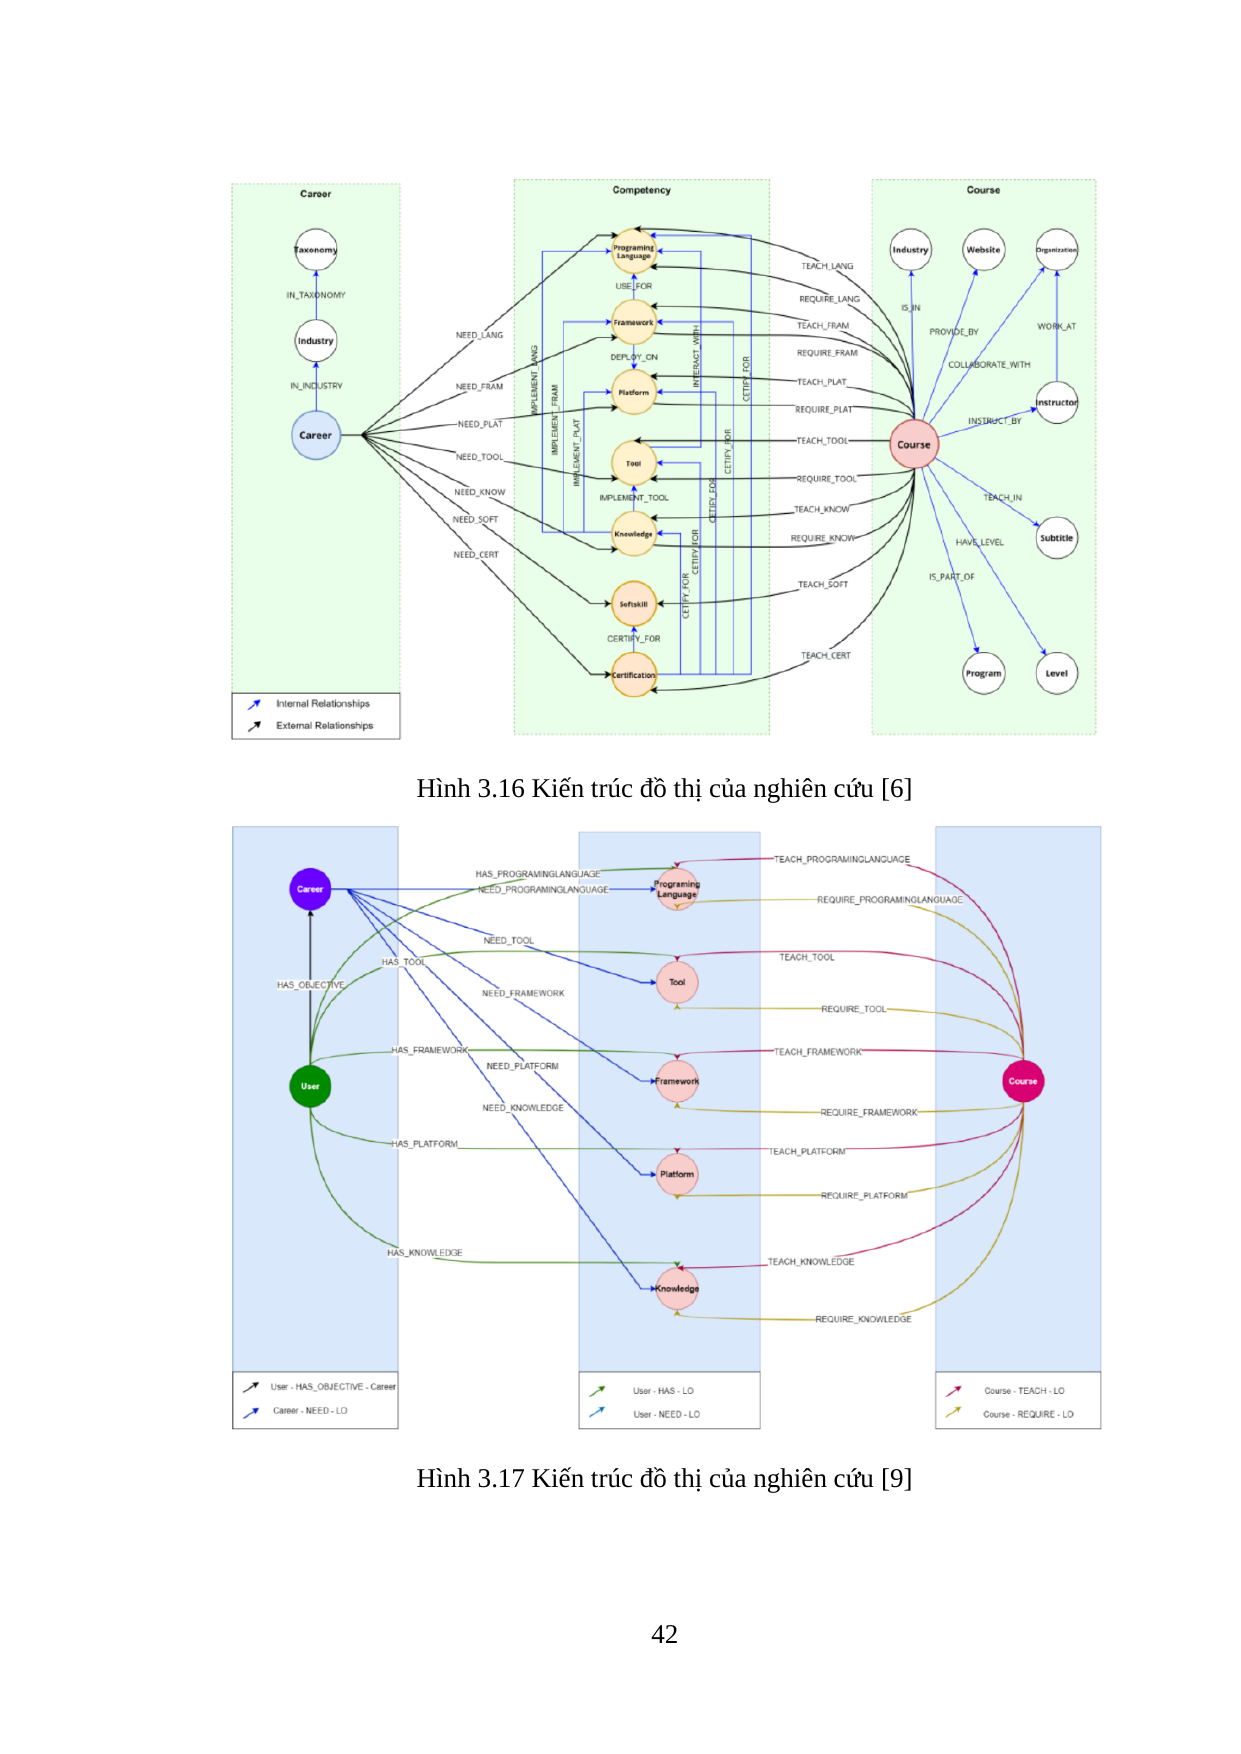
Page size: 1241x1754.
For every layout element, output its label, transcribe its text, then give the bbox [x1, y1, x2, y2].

text Hình . Kiến trúc đồ thị của nghiên cứu [207, 772, 1122, 803]
text Hình . Kiến trúc đồ thị của nghiên cứu [207, 1462, 1122, 1493]
picture [226, 822, 1102, 1430]
picture [229, 177, 1100, 740]
